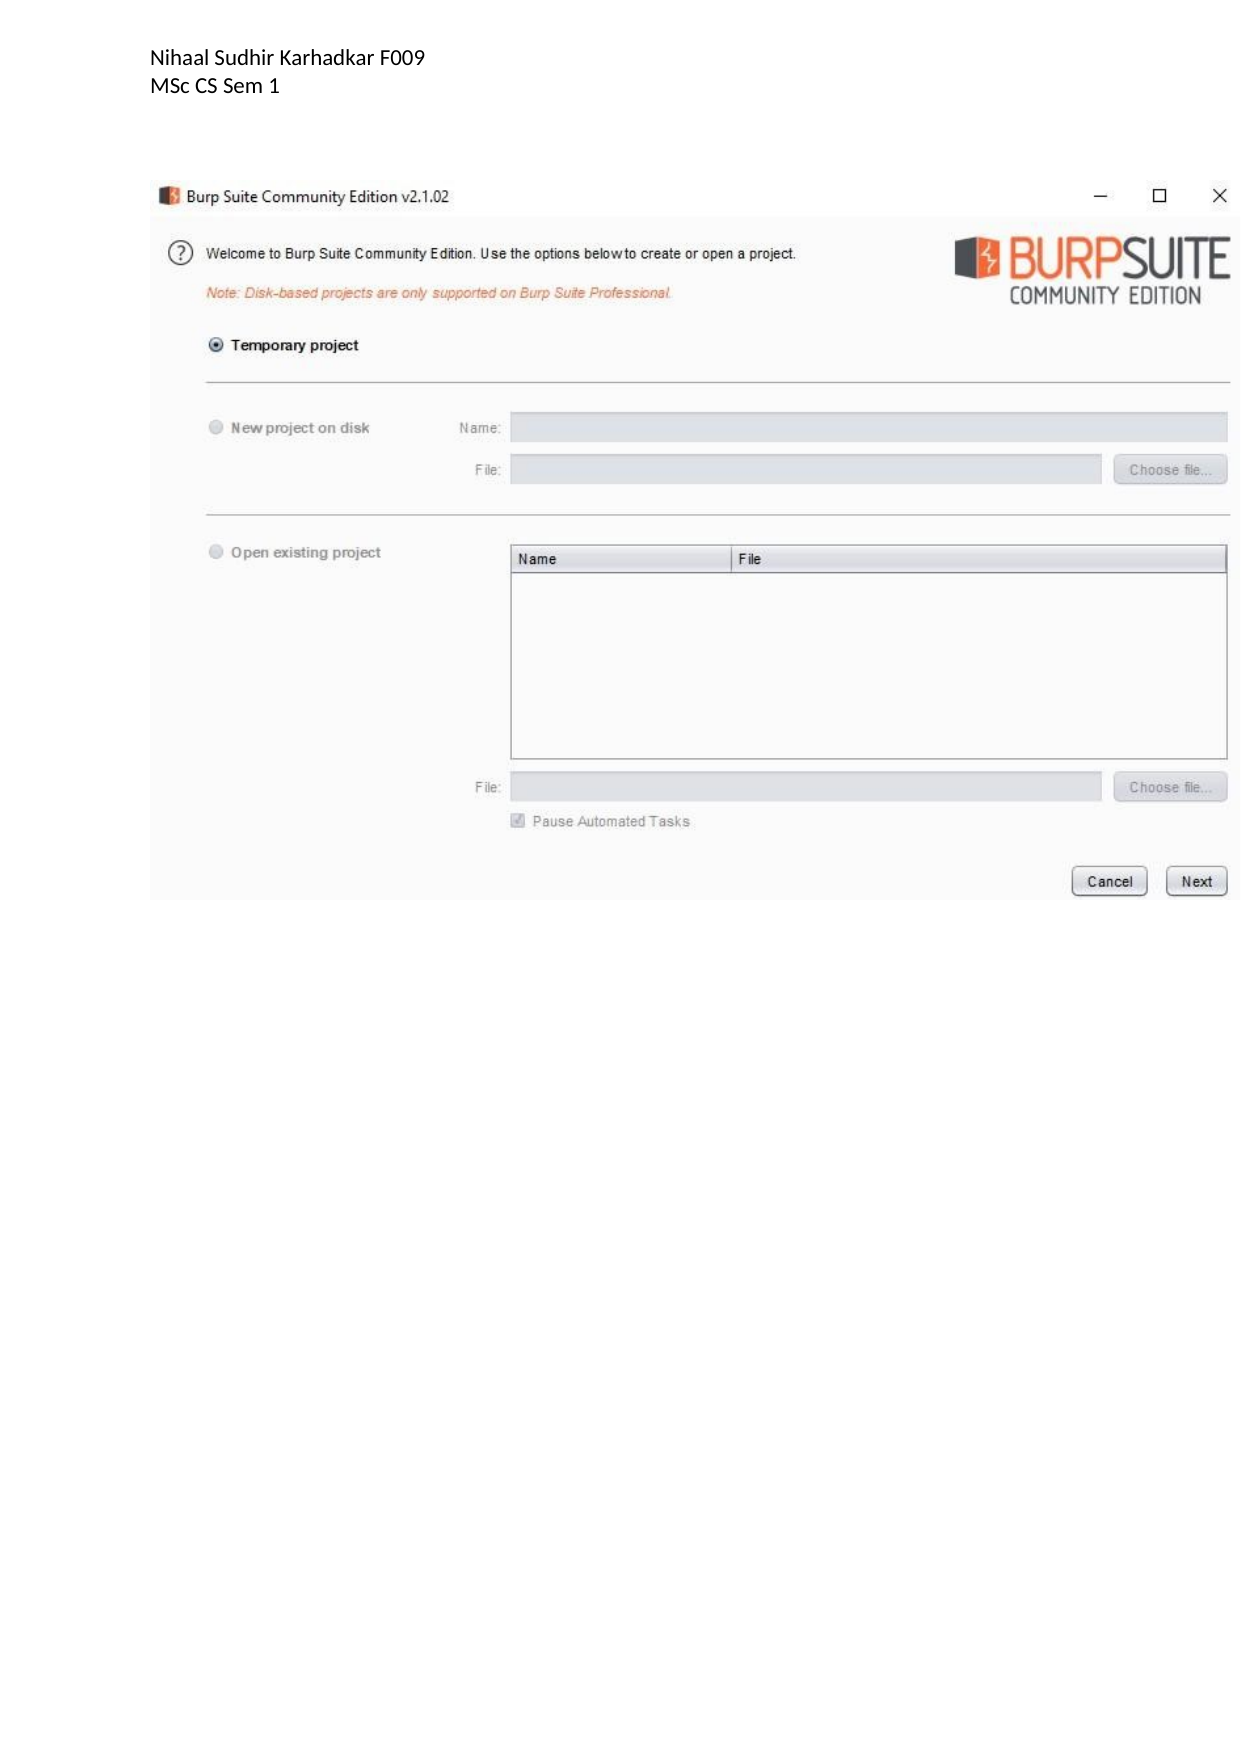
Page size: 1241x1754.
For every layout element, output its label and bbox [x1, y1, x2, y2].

picture [150, 180, 1241, 900]
